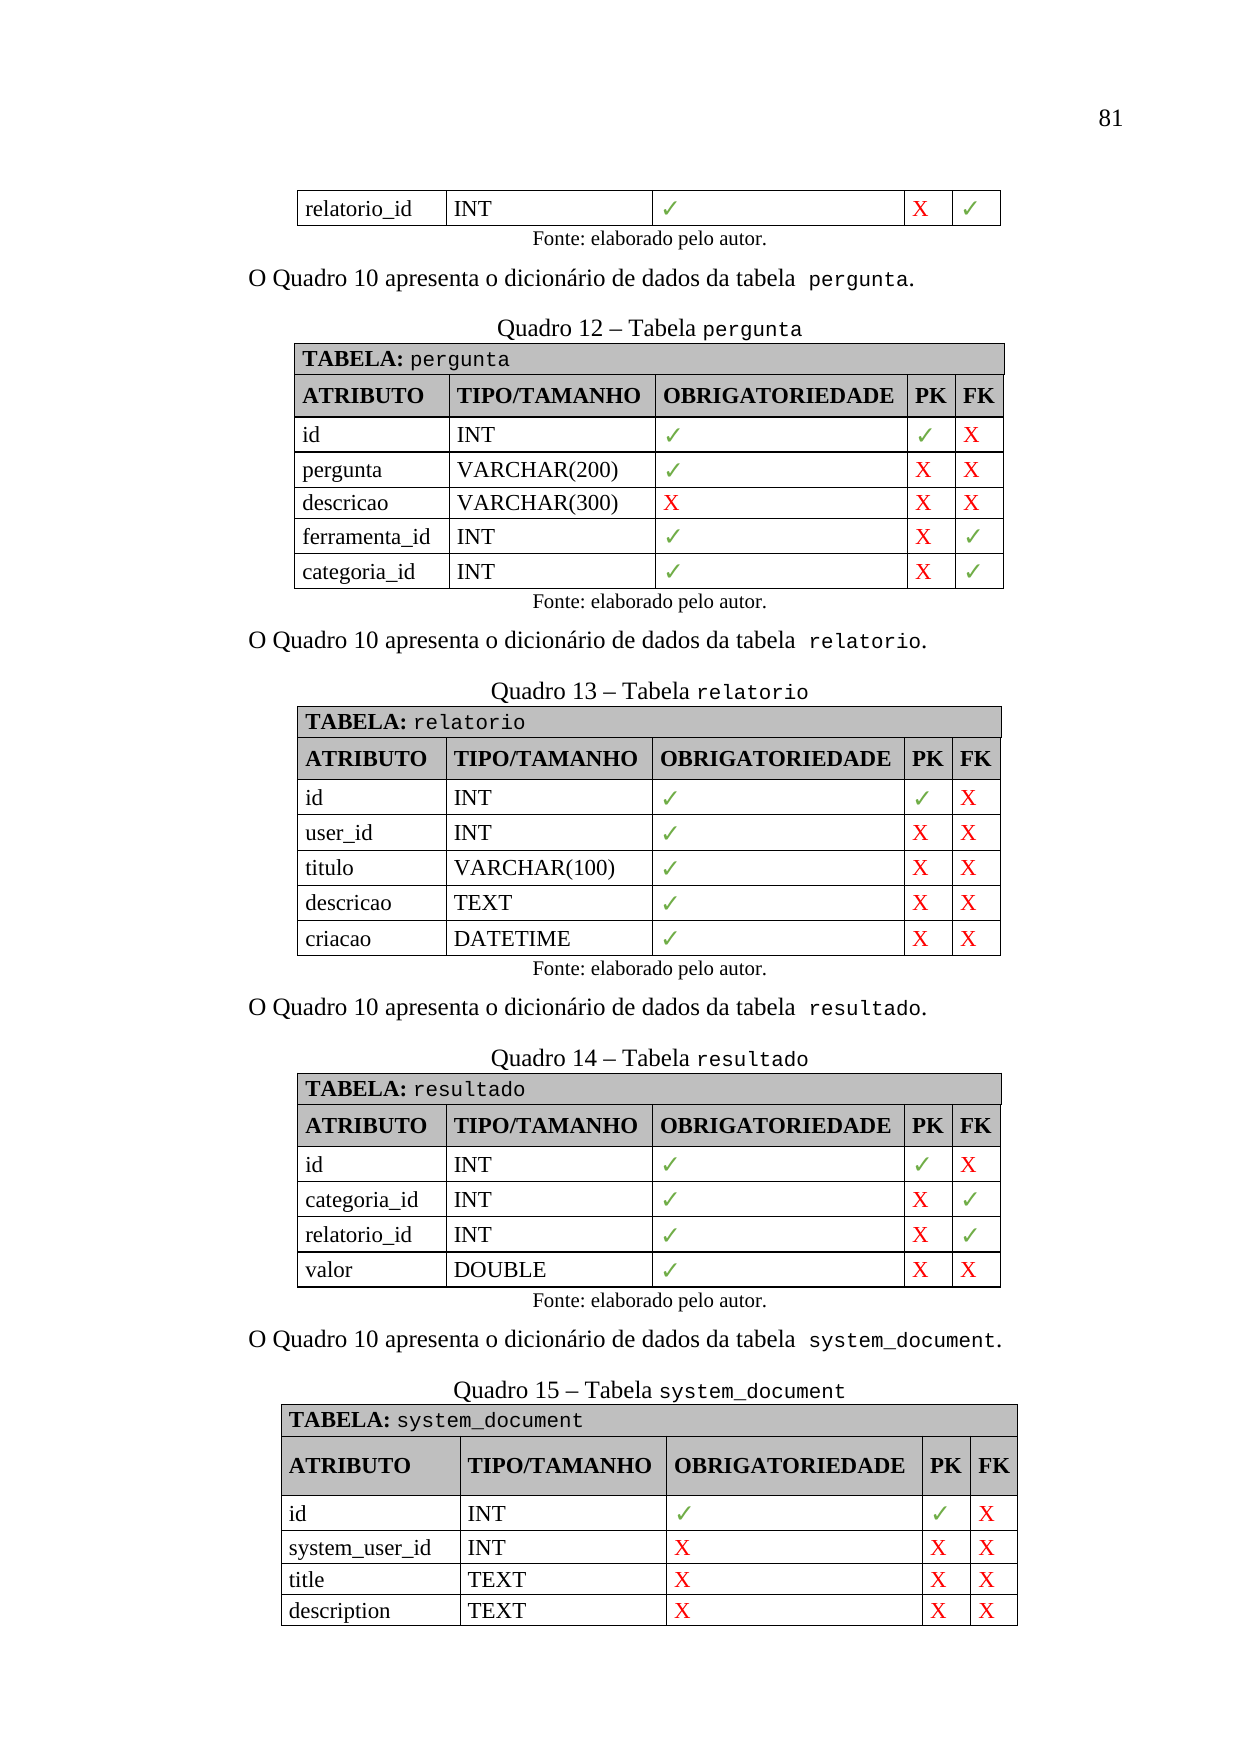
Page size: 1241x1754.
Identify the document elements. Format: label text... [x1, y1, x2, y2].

table_cell FK [971, 1437, 1017, 1495]
table_cell TEXT [447, 886, 652, 920]
table_cell TEXT [461, 1564, 666, 1594]
table_cell user_id [298, 815, 446, 849]
table_cell X [667, 1564, 922, 1594]
table_cell titulo [298, 851, 446, 884]
table_cell valor [298, 1253, 446, 1286]
table_cell criacao [298, 921, 446, 955]
table_cell PK [908, 375, 955, 416]
table_cell OBRIGATORIEDADE [653, 738, 904, 779]
table_cell INT [447, 1147, 652, 1181]
text Quadro 14 – Tabela resultado [177, 1043, 1122, 1073]
table_cell system_user_id [282, 1531, 460, 1563]
table_cell X [905, 1253, 952, 1286]
table_cell FK [953, 738, 1000, 779]
table_cell INT [447, 1217, 652, 1251]
table_cell PK [905, 738, 952, 779]
table_cell ✓ [667, 1496, 922, 1530]
table_cell ✓ [653, 191, 904, 225]
table_cell description [282, 1595, 460, 1625]
table_cell INT [447, 815, 652, 849]
table_cell ✓ [656, 519, 907, 553]
table_cell X [905, 1182, 952, 1216]
table_cell ✓ [953, 191, 1000, 225]
text Fonte: elaborado pelo autor. [177, 956, 1122, 980]
table_cell ✓ [653, 851, 904, 884]
table_cell DOUBLE [447, 1253, 652, 1286]
table_cell ATRIBUTO [295, 375, 449, 416]
table_cell X [905, 851, 952, 884]
table_cell INT [461, 1531, 666, 1563]
table_header TABELA: system_document [282, 1405, 1017, 1436]
table_cell categoria_id [298, 1182, 446, 1216]
table_cell X [667, 1595, 922, 1625]
table_cell X [923, 1595, 970, 1625]
table_cell X [953, 815, 1000, 849]
text Fonte: elaborado pelo autor. [177, 226, 1122, 250]
table_cell TIPO/TAMANHO [447, 1105, 652, 1146]
table_cell INT [461, 1496, 666, 1530]
table_cell X [905, 1217, 952, 1251]
table_cell ✓ [653, 1217, 904, 1251]
table_cell OBRIGATORIEDADE [656, 375, 907, 416]
table_cell ✓ [653, 1147, 904, 1181]
table_cell id [295, 418, 449, 451]
table_cell ✓ [923, 1496, 970, 1530]
table_header TABELA: relatorio [298, 707, 1001, 737]
table_cell ✓ [656, 453, 907, 487]
text Quadro 13 – Tabela relatorio [177, 676, 1122, 706]
table_cell X [953, 886, 1000, 920]
table_cell X [923, 1564, 970, 1594]
text Quadro 15 – Tabela system_document [177, 1375, 1122, 1404]
table_cell ATRIBUTO [298, 738, 446, 779]
table_cell ✓ [953, 1182, 1000, 1216]
table_cell X [905, 191, 952, 225]
table_cell ✓ [956, 519, 1003, 553]
table_cell descricao [298, 886, 446, 920]
table_cell X [953, 1253, 1000, 1286]
table_cell ✓ [653, 921, 904, 955]
table_cell PK [905, 1105, 952, 1146]
table_cell ATRIBUTO [282, 1437, 460, 1495]
table_cell X [953, 921, 1000, 955]
table_header TABELA: resultado [298, 1074, 1001, 1104]
table_cell X [971, 1496, 1017, 1530]
table_cell ATRIBUTO [298, 1105, 446, 1146]
table_cell categoria_id [295, 554, 449, 588]
table_cell DATETIME [447, 921, 652, 955]
table_cell relatorio_id [298, 1217, 446, 1251]
table_cell ✓ [905, 780, 952, 814]
table_cell TIPO/TAMANHO [450, 375, 655, 416]
table_cell X [956, 418, 1003, 451]
table_cell X [905, 921, 952, 955]
table_cell X [953, 1147, 1000, 1181]
table_cell INT [447, 780, 652, 814]
table_cell FK [956, 375, 1003, 416]
table_cell descricao [295, 488, 449, 518]
table_cell INT [447, 191, 652, 225]
table_cell pergunta [295, 453, 449, 487]
table_header TABELA: pergunta [295, 344, 1004, 374]
table_cell X [908, 519, 955, 553]
table_cell INT [450, 519, 655, 553]
table_cell X [971, 1564, 1017, 1594]
table_cell TEXT [461, 1595, 666, 1625]
table_cell X [908, 453, 955, 487]
table_cell PK [923, 1437, 970, 1495]
text O Quadro 10 apresenta o dicionário de dados da tabela system_document. [177, 1324, 1122, 1354]
table_cell OBRIGATORIEDADE [653, 1105, 904, 1146]
table_cell id [282, 1496, 460, 1530]
table_cell X [908, 554, 955, 588]
table_cell ✓ [653, 1182, 904, 1216]
table_cell ✓ [905, 1147, 952, 1181]
table_cell INT [447, 1182, 652, 1216]
table_cell ✓ [656, 418, 907, 451]
table_cell X [956, 453, 1003, 487]
table_cell ✓ [953, 1217, 1000, 1251]
table_cell ✓ [956, 554, 1003, 588]
text Fonte: elaborado pelo autor. [177, 1287, 1122, 1312]
table_cell X [953, 780, 1000, 814]
table_cell ✓ [653, 1253, 904, 1286]
table_cell X [656, 488, 907, 518]
table_cell title [282, 1564, 460, 1594]
table_cell ✓ [653, 886, 904, 920]
table_cell VARCHAR(200) [450, 453, 655, 487]
table_cell ✓ [656, 554, 907, 588]
table_cell X [923, 1531, 970, 1563]
table_cell VARCHAR(300) [450, 488, 655, 518]
table_cell X [971, 1595, 1017, 1625]
table_cell OBRIGATORIEDADE [667, 1437, 922, 1495]
table_cell ✓ [908, 418, 955, 451]
table_cell X [667, 1531, 922, 1563]
table_cell ✓ [653, 815, 904, 849]
table_cell X [953, 851, 1000, 884]
table_cell INT [450, 554, 655, 588]
table_cell X [905, 886, 952, 920]
table_cell X [956, 488, 1003, 518]
table_cell FK [953, 1105, 1000, 1146]
table_cell id [298, 780, 446, 814]
text O Quadro 10 apresenta o dicionário de dados da tabela relatorio. [177, 626, 1122, 655]
table_cell X [905, 815, 952, 849]
table_cell relatorio_id [298, 191, 446, 225]
table_cell ✓ [653, 780, 904, 814]
text O Quadro 10 apresenta o dicionário de dados da tabela pergunta. [177, 263, 1122, 292]
table_cell X [908, 488, 955, 518]
table_cell VARCHAR(100) [447, 851, 652, 884]
table_cell TIPO/TAMANHO [447, 738, 652, 779]
table_cell INT [450, 418, 655, 451]
table_cell ferramenta_id [295, 519, 449, 553]
table_cell id [298, 1147, 446, 1181]
text O Quadro 10 apresenta o dicionário de dados da tabela resultado. [177, 992, 1122, 1022]
text Fonte: elaborado pelo autor. [177, 589, 1122, 613]
text Quadro 12 – Tabela pergunta [177, 313, 1122, 343]
table_cell X [971, 1531, 1017, 1563]
table_cell TIPO/TAMANHO [461, 1437, 666, 1495]
